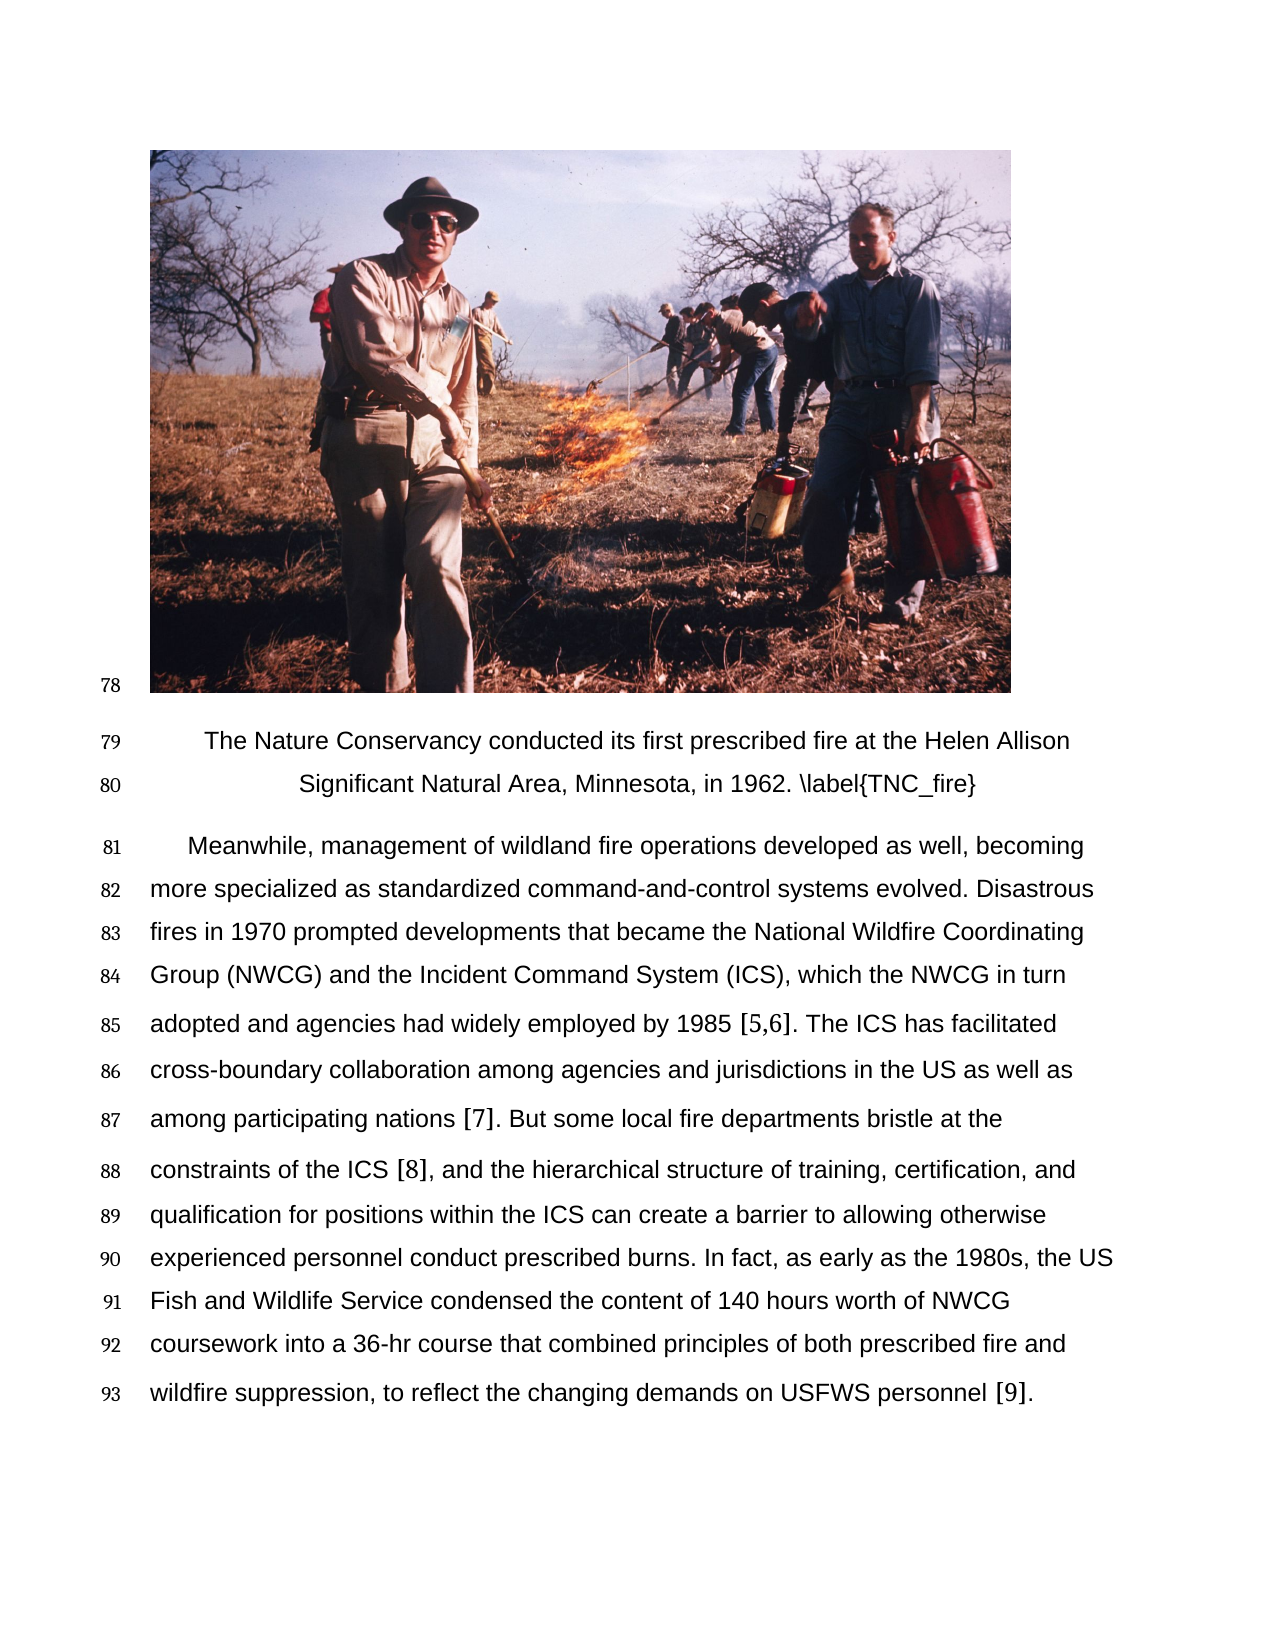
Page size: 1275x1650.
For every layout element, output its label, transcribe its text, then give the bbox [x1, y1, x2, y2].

text Meanwhile, management of wildland fire operations developed as well, becoming more specialized as standardized command-and-control systems evolved. Disastrous fires in 1970 prompted developments that became the National Wildfire Coordinating Group (NWCG) and the Incident Command System (ICS), which the NWCG in turn adopted and agencies had widely employed by 1985 [5,6]. The ICS has facilitated cross-boundary collaboration among agencies and jurisdictions in the US as well as among participating nations [7]. But some local fire departments bristle at the constraints of the ICS [8], and the hierarchical structure of training, certification, and qualification for positions within the ICS can create a barrier to allowing otherwise experienced personnel conduct prescribed burns. In fact, as early as the 1980s, the US Fish and Wildlife Service condensed the content of 140 hours worth of NWCG coursework into a 36-hr course that combined principles of both prescribed fire and wildfire suppression, to reflect the changing demands on USFWS personnel [9]. [150, 831, 1125, 1409]
text The Nature Conservancy conducted its first prescribed fire at the Helen Allison Significant Natural Area, Minnesota, in 1962. \label{TNC_fire} [150, 726, 1125, 798]
picture [150, 150, 1011, 693]
